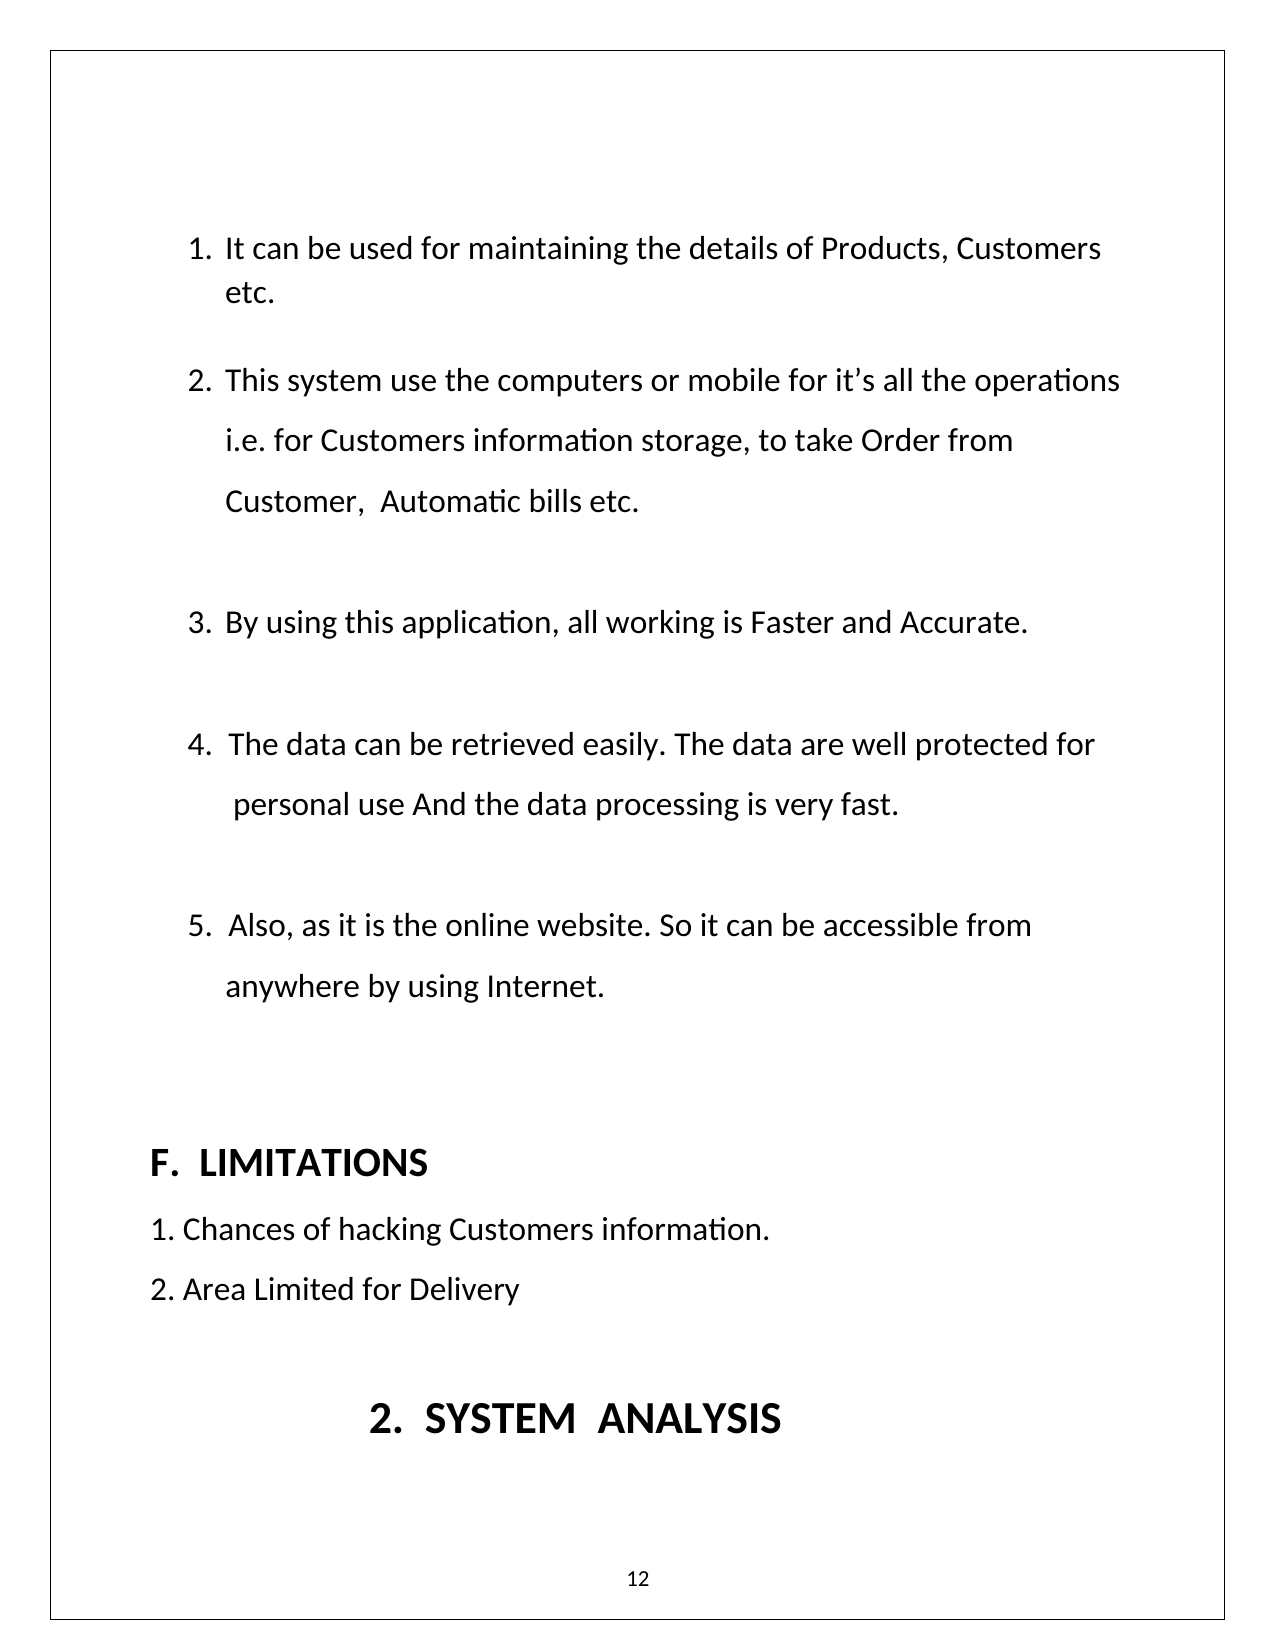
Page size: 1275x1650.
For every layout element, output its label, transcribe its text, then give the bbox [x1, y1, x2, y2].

text 2. Area Limited for Delivery [150, 1268, 1125, 1309]
text anywhere by using Internet. [150, 965, 1125, 1006]
list By using this application, all working is Faster and Accurate. [187, 601, 1125, 642]
list etc. [225, 271, 1125, 312]
text F. LIMITATIONS [150, 1136, 1125, 1187]
text Customer, Automatic bills etc. [187, 480, 1125, 521]
list This system use the computers or mobile for it’s all the operations [187, 359, 1125, 399]
list The data can be retrieved easily. The data are well protected for [187, 723, 1125, 763]
text i.e. for Customers information storage, to take Order from [187, 419, 1125, 460]
text 2. SYSTEM ANALYSIS [150, 1389, 1125, 1445]
text personal use And the data processing is very fast. [150, 783, 1125, 824]
text 1. Chances of hacking Customers information. [150, 1207, 1125, 1248]
list Also, as it is the online website. So it can be accessible from [187, 904, 1125, 945]
list It can be used for maintaining the details of Products, Customers [187, 227, 1125, 268]
